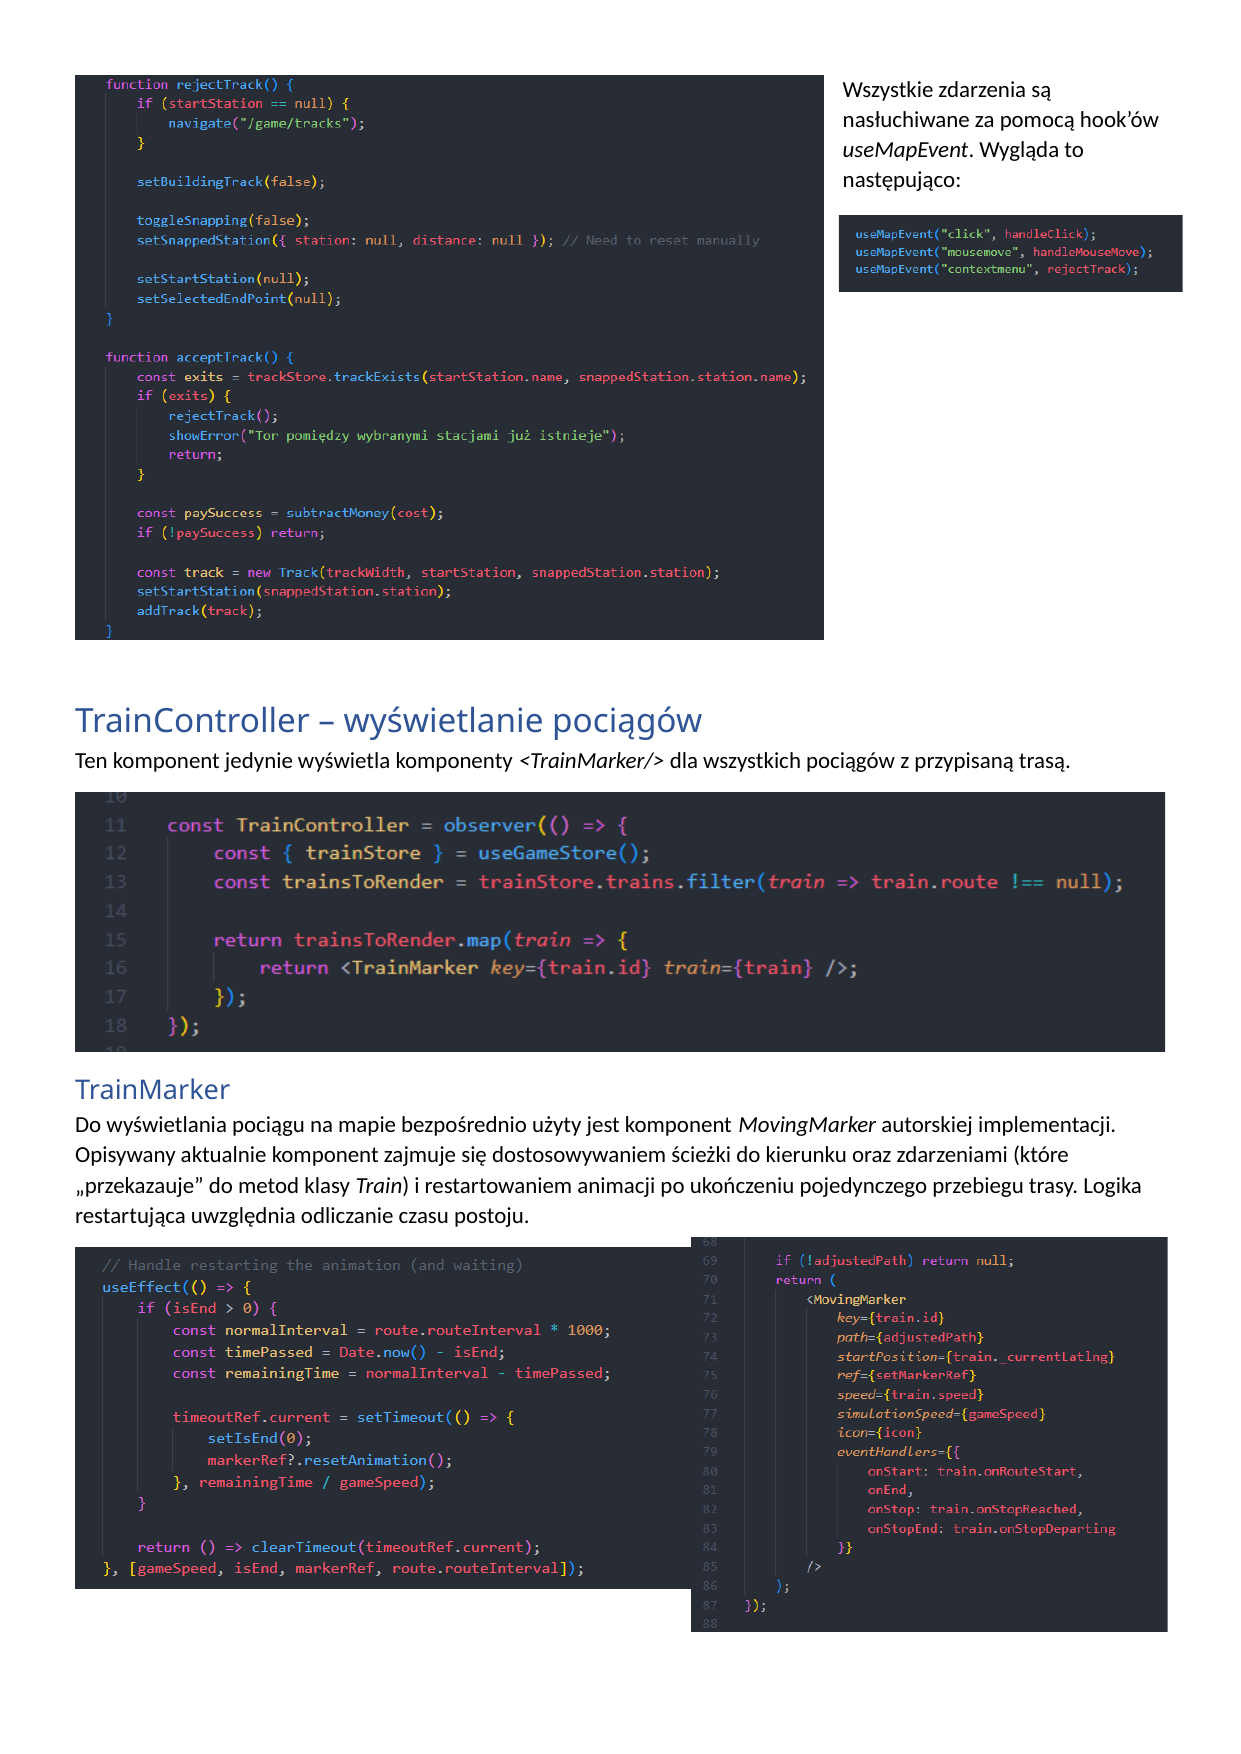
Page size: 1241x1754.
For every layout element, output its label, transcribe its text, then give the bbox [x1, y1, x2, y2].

picture [838, 215, 1183, 292]
subtitle TrainController – wyświetlanie pociągów [75, 697, 1165, 742]
text Do wyświetlania pociągu na mapie bezpośrednio użyty jest komponent MovingMarker autorskiej implementacji. Opisywany aktualnie komponent zajmuje się dostosowywaniem ścieżki do kierunku oraz zdarzeniami (które „przekazauje” do metod klasy Train) i restartowaniem animacji po ukończeniu pojedynczego przebiegu trasy. Logika restartująca uwzględnia odliczanie czasu postoju. [75, 1110, 1165, 1229]
picture [75, 1237, 1168, 1632]
text Ten komponent jedynie wyświetla komponenty <TrainMarker/> dla wszystkich pociągów z przypisaną trasą. [75, 746, 1165, 774]
picture [75, 792, 1166, 1052]
picture [75, 75, 824, 640]
text Wszystkie zdarzenia są nasłuchiwane za pomocą hook’ów useMapEvent. Wygląda to następująco: [824, 75, 1165, 194]
subtitle TrainMarker [75, 1071, 1165, 1107]
